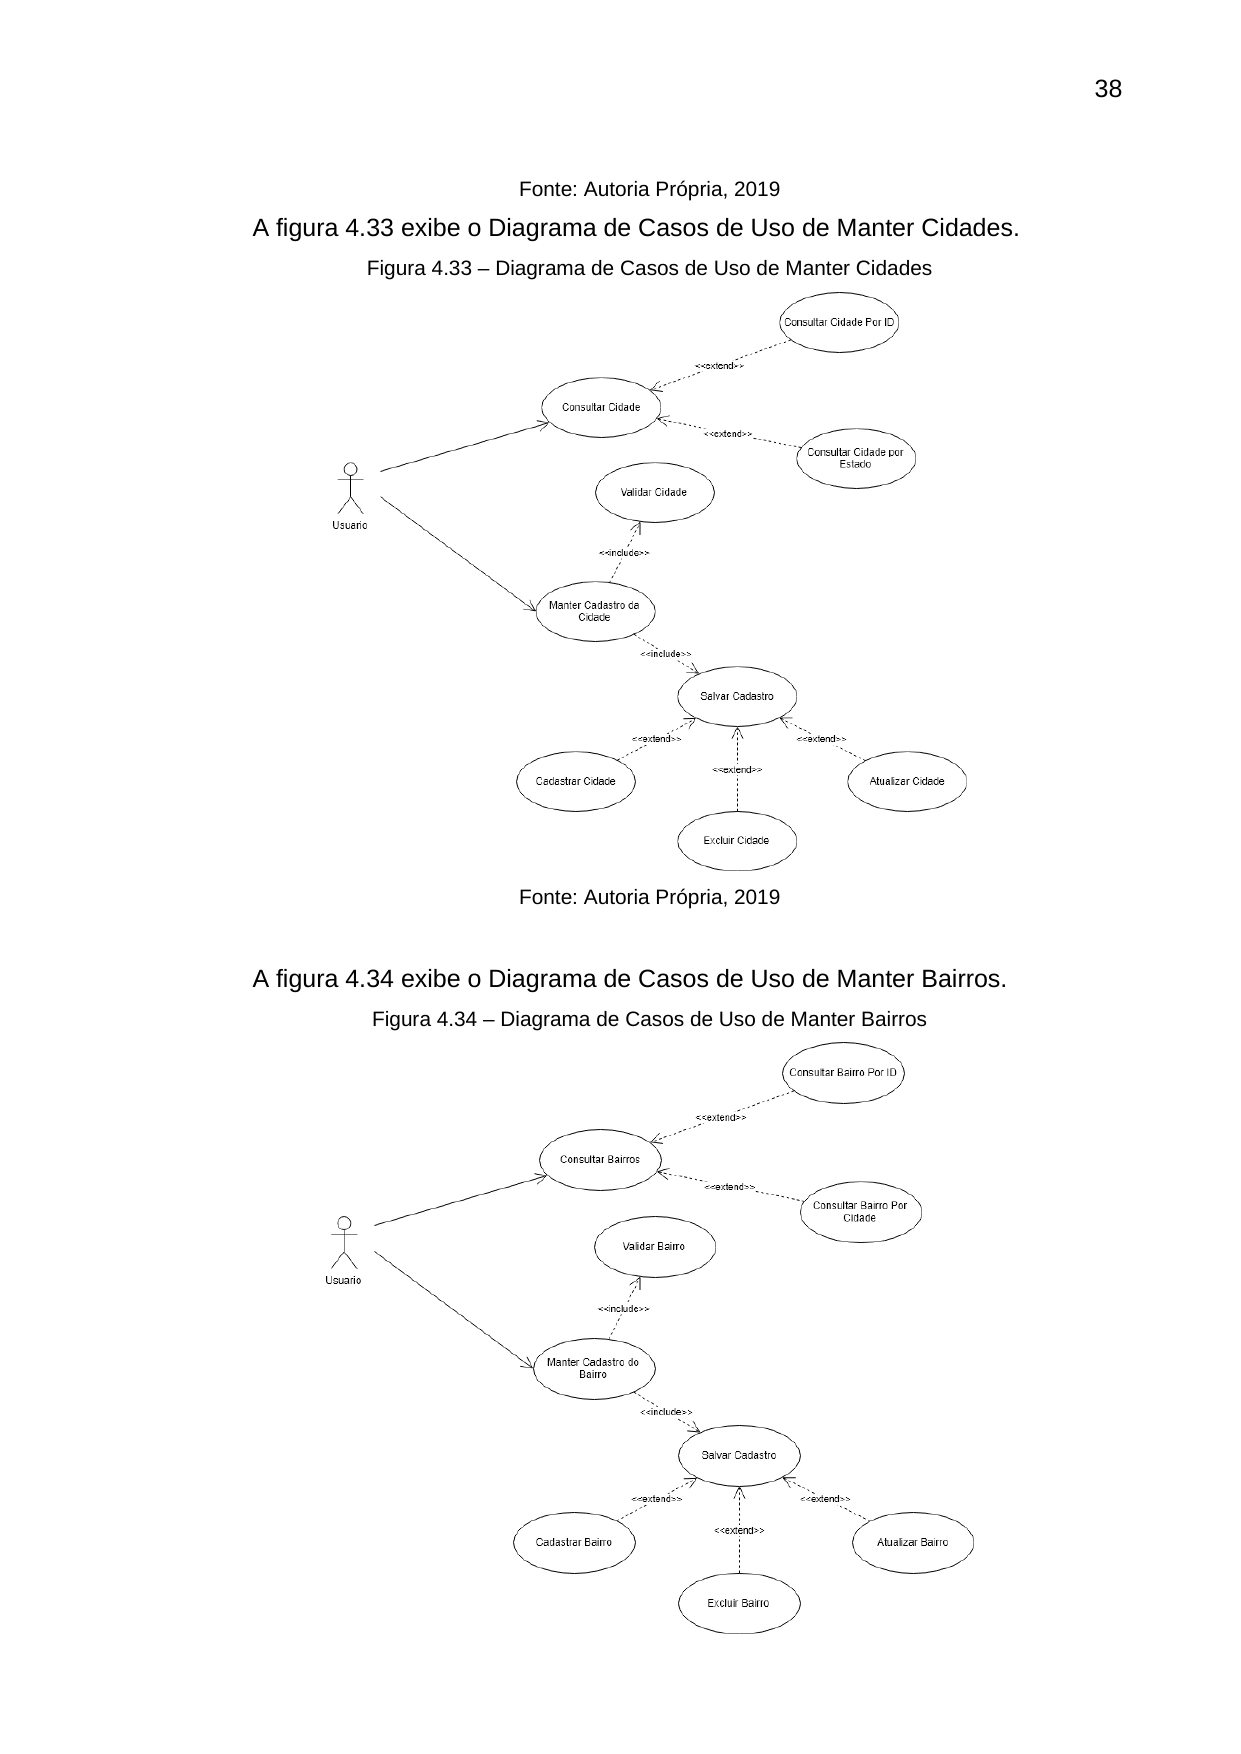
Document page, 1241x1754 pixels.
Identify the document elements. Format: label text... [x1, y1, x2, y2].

text A figura 4.33 exibe o Diagrama de Casos de Uso de Manter Cidades. [177, 213, 1122, 242]
text Fonte: Autoria Própria, 2019 [177, 177, 1122, 201]
text A figura 4.34 exibe o Diagrama de Casos de Uso de Manter Bairros. [177, 964, 1122, 992]
picture [325, 1042, 974, 1634]
text Fonte: Autoria Própria, 2019 [177, 884, 1122, 908]
text Figura 4.34 – Diagrama de Casos de Uso de Manter Bairros [177, 1007, 1122, 1031]
picture [332, 292, 967, 871]
text Figura 4.33 – Diagrama de Casos de Uso de Manter Cidades [177, 256, 1122, 280]
